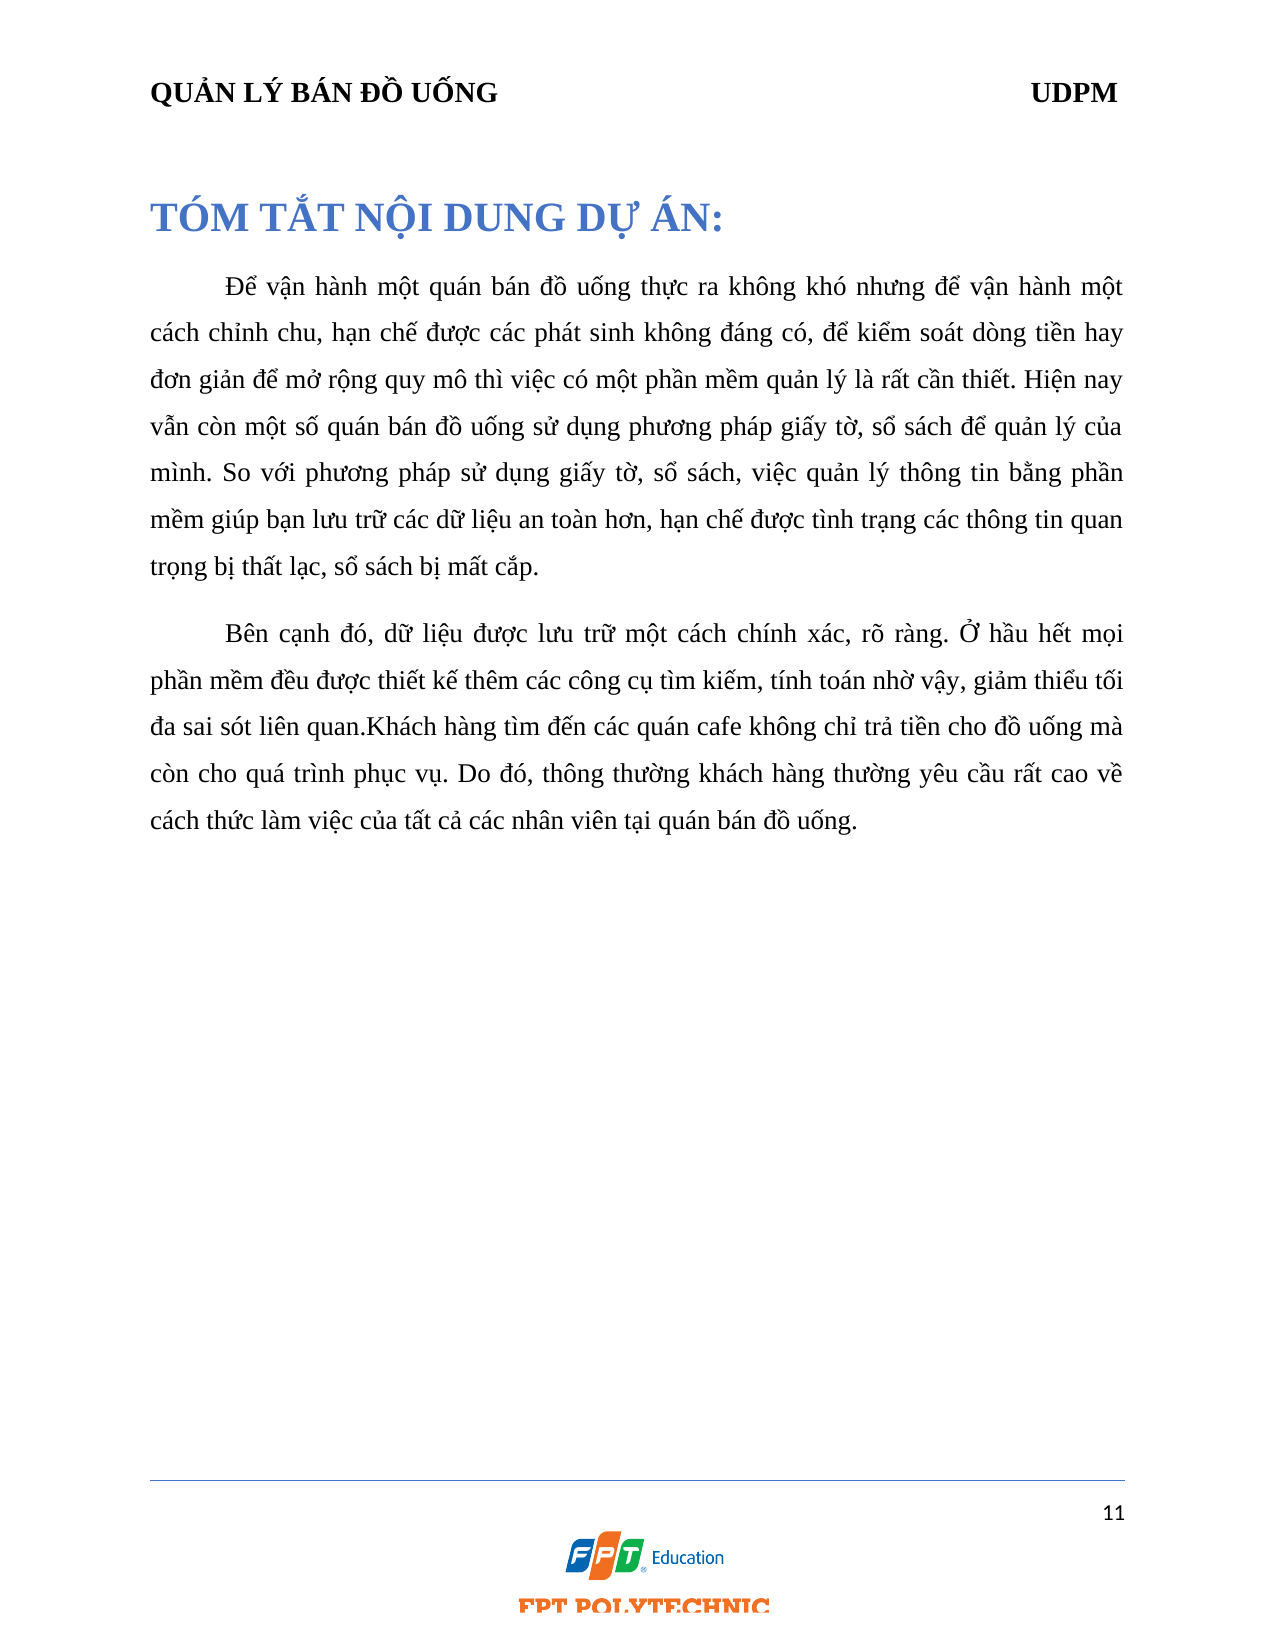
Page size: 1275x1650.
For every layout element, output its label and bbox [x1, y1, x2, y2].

picture [518, 1531, 769, 1613]
